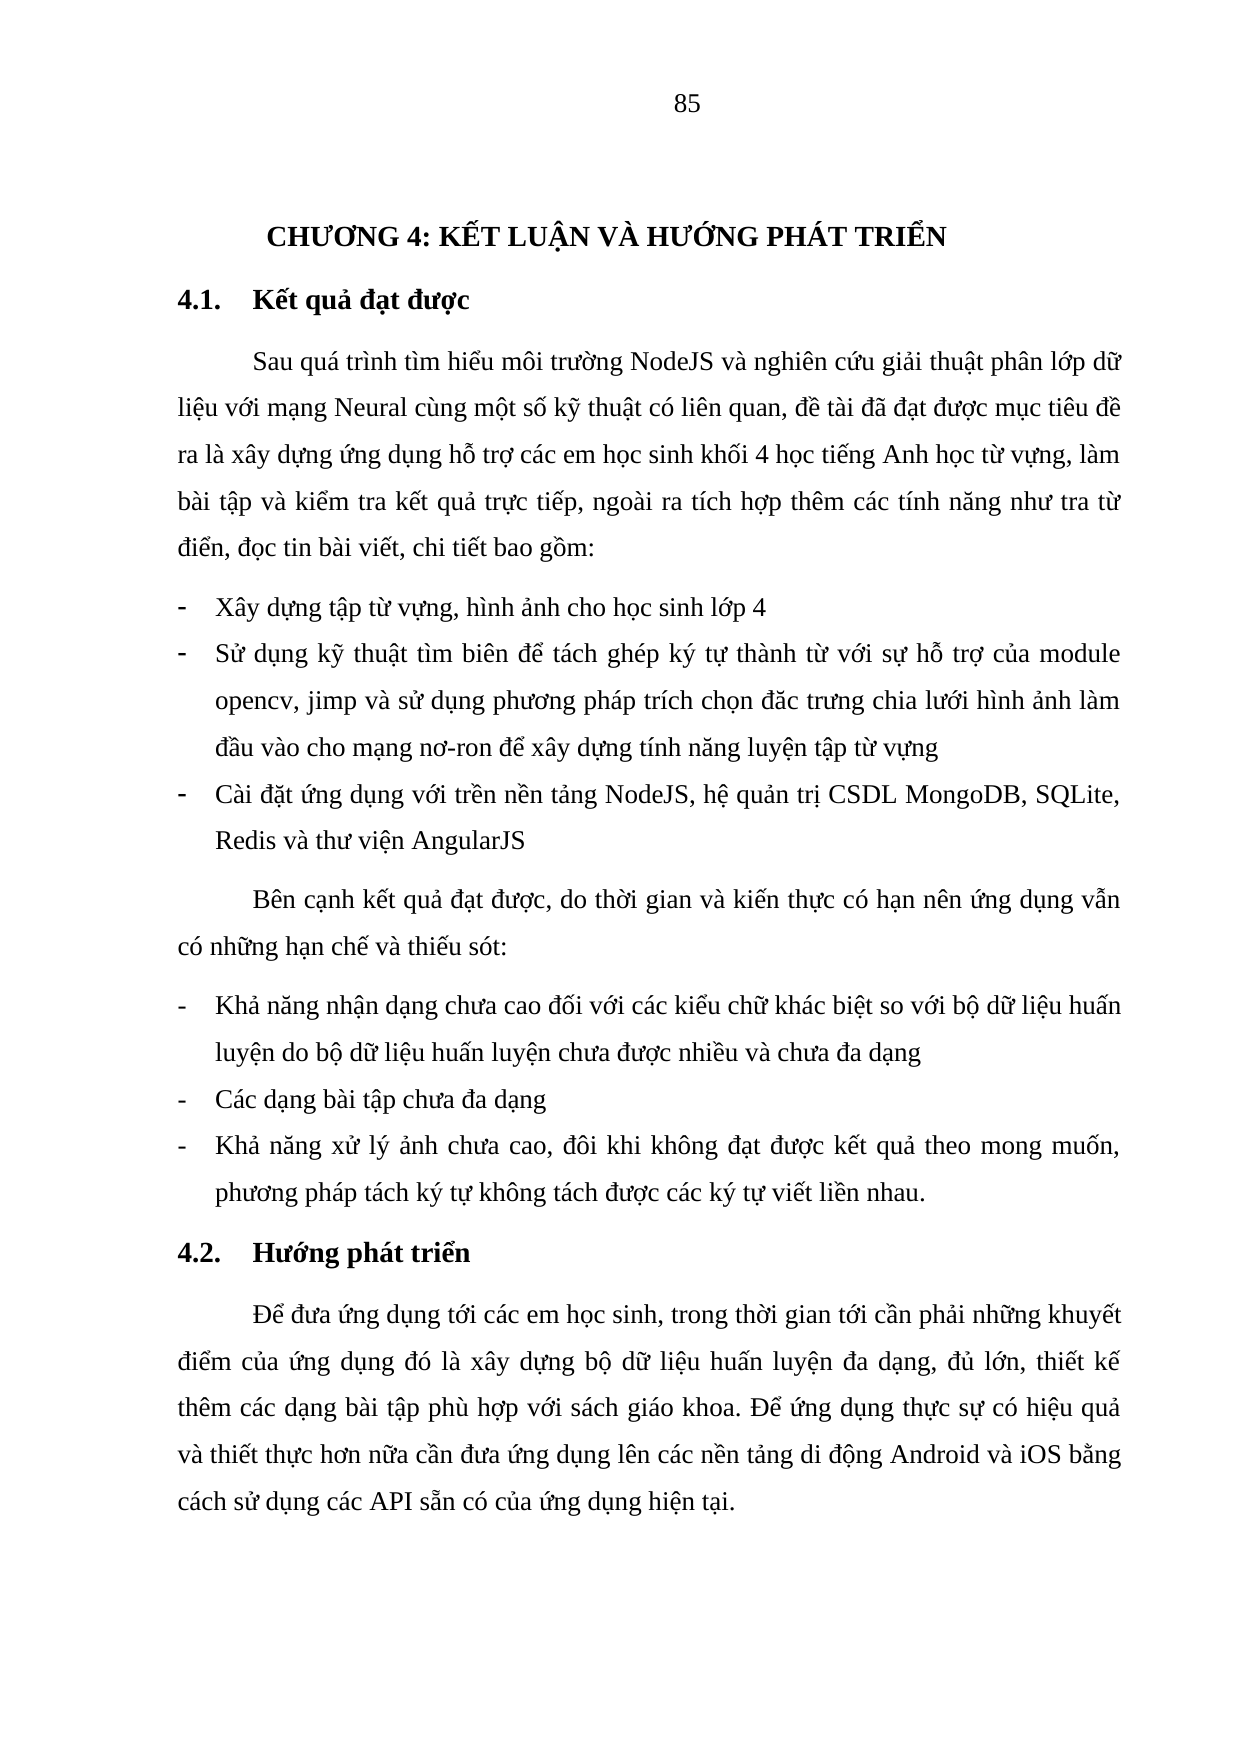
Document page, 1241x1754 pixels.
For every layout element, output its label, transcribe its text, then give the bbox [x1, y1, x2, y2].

list Các dạng bài tập chưa đa dạng [177, 1083, 1122, 1114]
subtitle Kết quả đạt được [177, 282, 1122, 316]
subtitle Hướng phát triển [177, 1235, 1122, 1269]
list Sử dụng kỹ thuật tìm biên để tách ghép ký tự thành từ với sự hỗ trợ của module opencv, jimp và sử dụng phương pháp trích chọn đăc trưng chia lưới hình ảnh làm đầu vào cho mạng nơ-ron để xây dựng tính năng luyện tập từ vựng [177, 638, 1122, 762]
subtitle KẾT LUẬN VÀ HƯỚNG PHÁT TRIỂN [177, 219, 1122, 253]
list Cài đặt ứng dụng với trền nền tảng NodeJS, hệ quản trị CSDL MongoDB, SQLite, Redis và thư viện AngularJS [177, 778, 1122, 856]
text Bên cạnh kết quả đạt được, do thời gian và kiến thực có hạn nên ứng dụng vẫn có những hạn chế và thiếu sót: [177, 884, 1122, 961]
list Khả năng xử lý ảnh chưa cao, đôi khi không đạt được kết quả theo mong muốn, phương pháp tách ký tự không tách được các ký tự viết liền nhau. [177, 1129, 1122, 1207]
text Sau quá trình tìm hiểu môi trường NodeJS và nghiên cứu giải thuật phân lớp dữ liệu với mạng Neural cùng một số kỹ thuật có liên quan, đề tài đã đạt được mục tiêu đề ra là xây dựng ứng dụng hỗ trợ các em học sinh khối 4 học tiếng Anh học từ vựng, làm bài tập và kiểm tra kết quả trực tiếp, ngoài ra tích hợp thêm các tính năng như tra từ điển, đọc tin bài viết, chi tiết bao gồm: [177, 345, 1122, 563]
list Xây dựng tập từ vựng, hình ảnh cho học sinh lớp 4 [177, 591, 1122, 622]
text Để đưa ứng dụng tới các em học sinh, trong thời gian tới cần phải những khuyết điểm của ứng dụng đó là xây dựng bộ dữ liệu huấn luyện đa dạng, đủ lớn, thiết kế thêm các dạng bài tập phù hợp với sách giáo khoa. Để ứng dụng thực sự có hiệu quả và thiết thực hơn nữa cần đưa ứng dụng lên các nền tảng di động Android và iOS bằng cách sử dụng các API sẵn có của ứng dụng hiện tại. [177, 1298, 1122, 1516]
list Khả năng nhận dạng chưa cao đối với các kiểu chữ khác biệt so với bộ dữ liệu huấn luyện do bộ dữ liệu huấn luyện chưa được nhiều và chưa đa dạng [177, 989, 1122, 1067]
